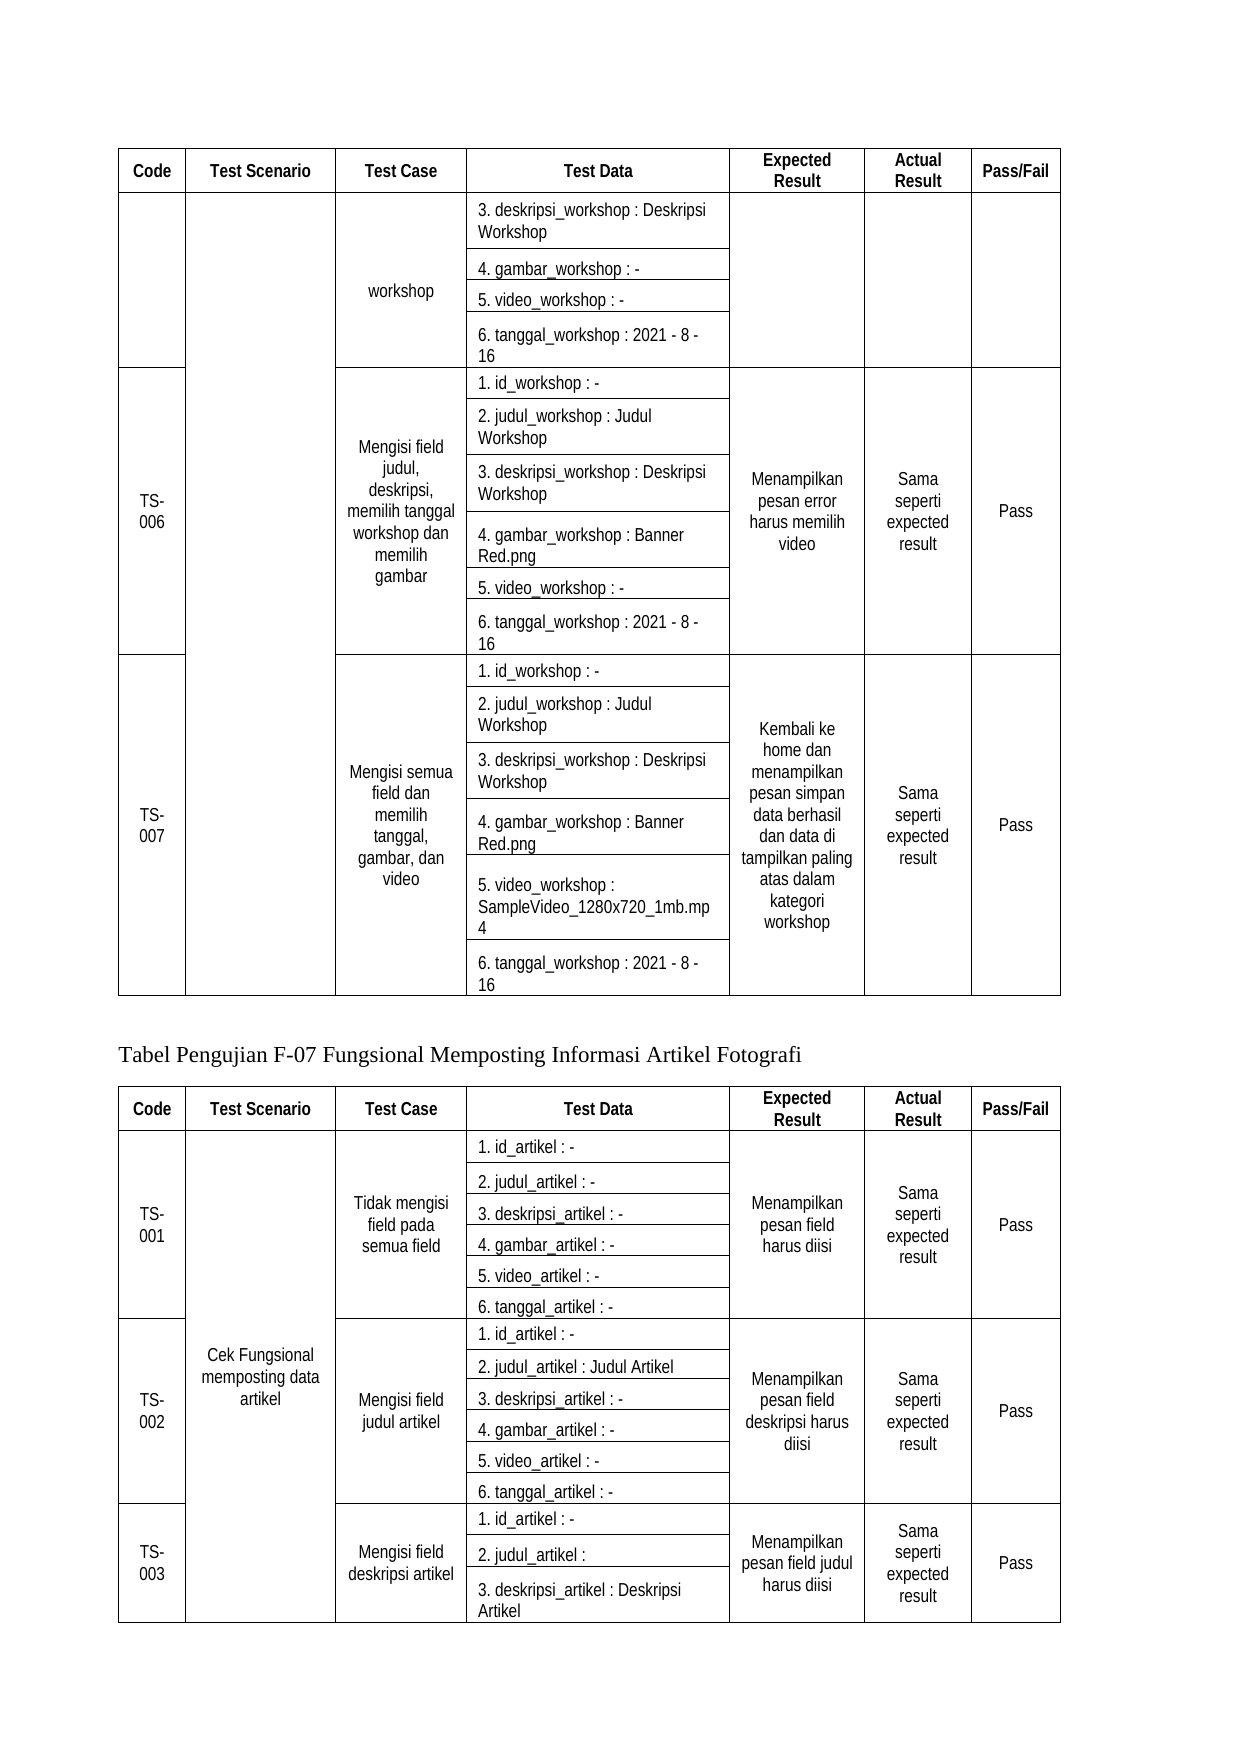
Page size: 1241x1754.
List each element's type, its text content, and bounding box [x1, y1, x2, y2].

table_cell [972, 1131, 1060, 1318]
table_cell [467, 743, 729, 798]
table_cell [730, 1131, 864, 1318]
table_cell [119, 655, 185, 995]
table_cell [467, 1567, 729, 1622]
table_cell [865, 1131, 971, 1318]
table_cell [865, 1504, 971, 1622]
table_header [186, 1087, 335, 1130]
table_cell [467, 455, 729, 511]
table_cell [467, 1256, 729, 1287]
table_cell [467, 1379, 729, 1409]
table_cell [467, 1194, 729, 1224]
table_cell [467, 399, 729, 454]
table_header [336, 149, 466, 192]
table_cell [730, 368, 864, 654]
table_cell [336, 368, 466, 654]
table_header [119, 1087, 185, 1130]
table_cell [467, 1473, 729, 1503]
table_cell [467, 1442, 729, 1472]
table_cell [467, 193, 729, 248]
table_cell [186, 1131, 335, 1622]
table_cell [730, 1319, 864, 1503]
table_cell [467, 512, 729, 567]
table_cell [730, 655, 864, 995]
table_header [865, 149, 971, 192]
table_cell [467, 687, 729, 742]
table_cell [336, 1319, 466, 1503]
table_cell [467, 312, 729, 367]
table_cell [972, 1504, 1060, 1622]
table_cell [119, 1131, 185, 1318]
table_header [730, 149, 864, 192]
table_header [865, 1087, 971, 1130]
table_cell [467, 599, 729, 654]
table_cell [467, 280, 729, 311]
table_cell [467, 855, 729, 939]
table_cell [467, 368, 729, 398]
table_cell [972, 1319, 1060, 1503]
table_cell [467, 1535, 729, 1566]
text Tabel Pengujian F-07 Fungsional Memposting Informasi Artikel Fotografi [118, 1041, 1063, 1067]
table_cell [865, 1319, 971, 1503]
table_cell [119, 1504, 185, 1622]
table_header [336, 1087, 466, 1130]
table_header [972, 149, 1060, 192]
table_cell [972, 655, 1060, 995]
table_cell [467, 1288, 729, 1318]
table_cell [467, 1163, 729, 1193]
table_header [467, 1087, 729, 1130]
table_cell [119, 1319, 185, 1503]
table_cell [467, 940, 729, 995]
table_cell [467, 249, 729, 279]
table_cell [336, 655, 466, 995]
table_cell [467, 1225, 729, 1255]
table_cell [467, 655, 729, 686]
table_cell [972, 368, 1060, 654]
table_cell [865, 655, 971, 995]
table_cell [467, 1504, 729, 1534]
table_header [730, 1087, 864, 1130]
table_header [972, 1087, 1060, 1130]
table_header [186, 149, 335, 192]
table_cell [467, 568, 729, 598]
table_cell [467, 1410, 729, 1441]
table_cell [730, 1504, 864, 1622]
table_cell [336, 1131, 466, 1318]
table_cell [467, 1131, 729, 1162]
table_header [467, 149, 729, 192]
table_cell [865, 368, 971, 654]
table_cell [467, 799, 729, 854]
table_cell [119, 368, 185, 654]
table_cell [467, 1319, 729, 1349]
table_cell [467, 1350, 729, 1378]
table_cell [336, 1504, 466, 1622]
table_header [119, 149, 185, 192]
